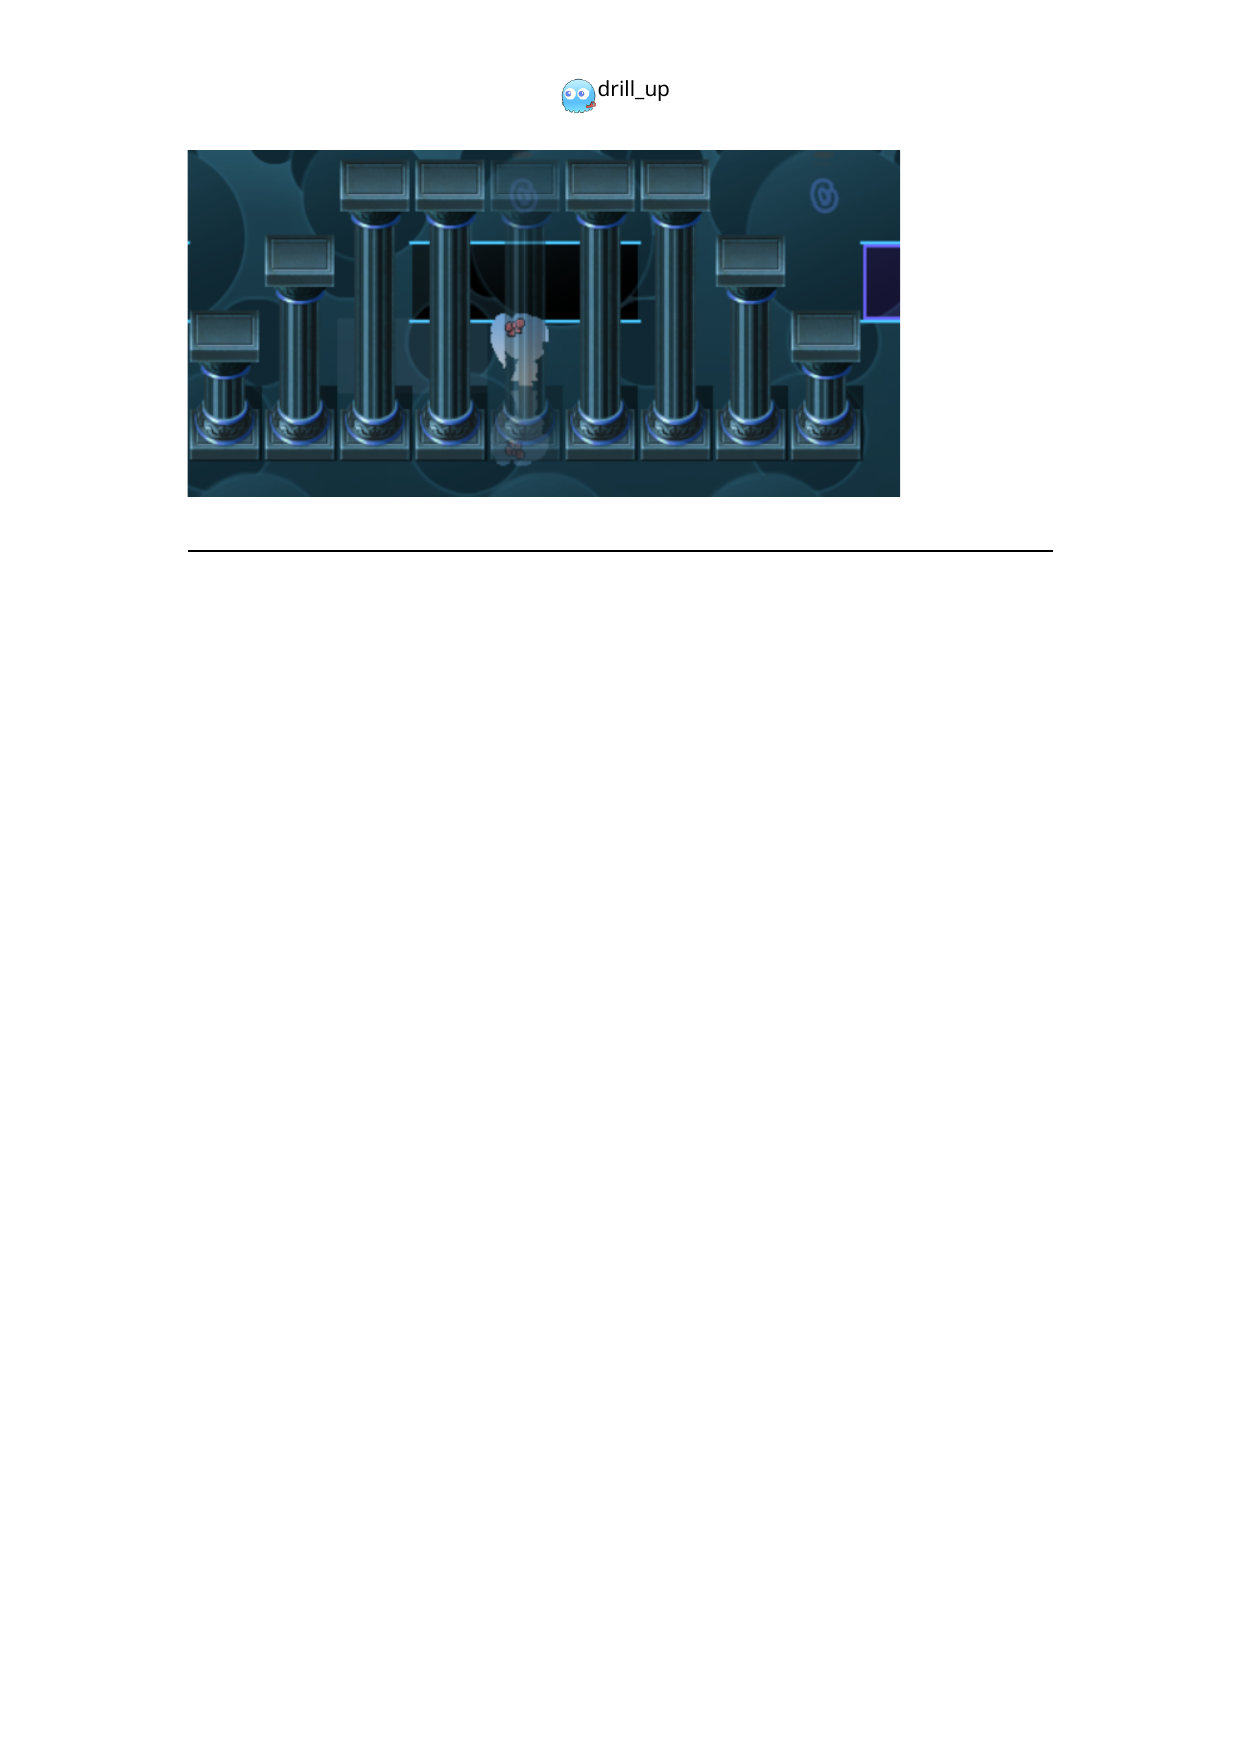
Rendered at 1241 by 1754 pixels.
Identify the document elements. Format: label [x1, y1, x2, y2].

picture [556, 73, 597, 115]
picture [187, 150, 901, 497]
